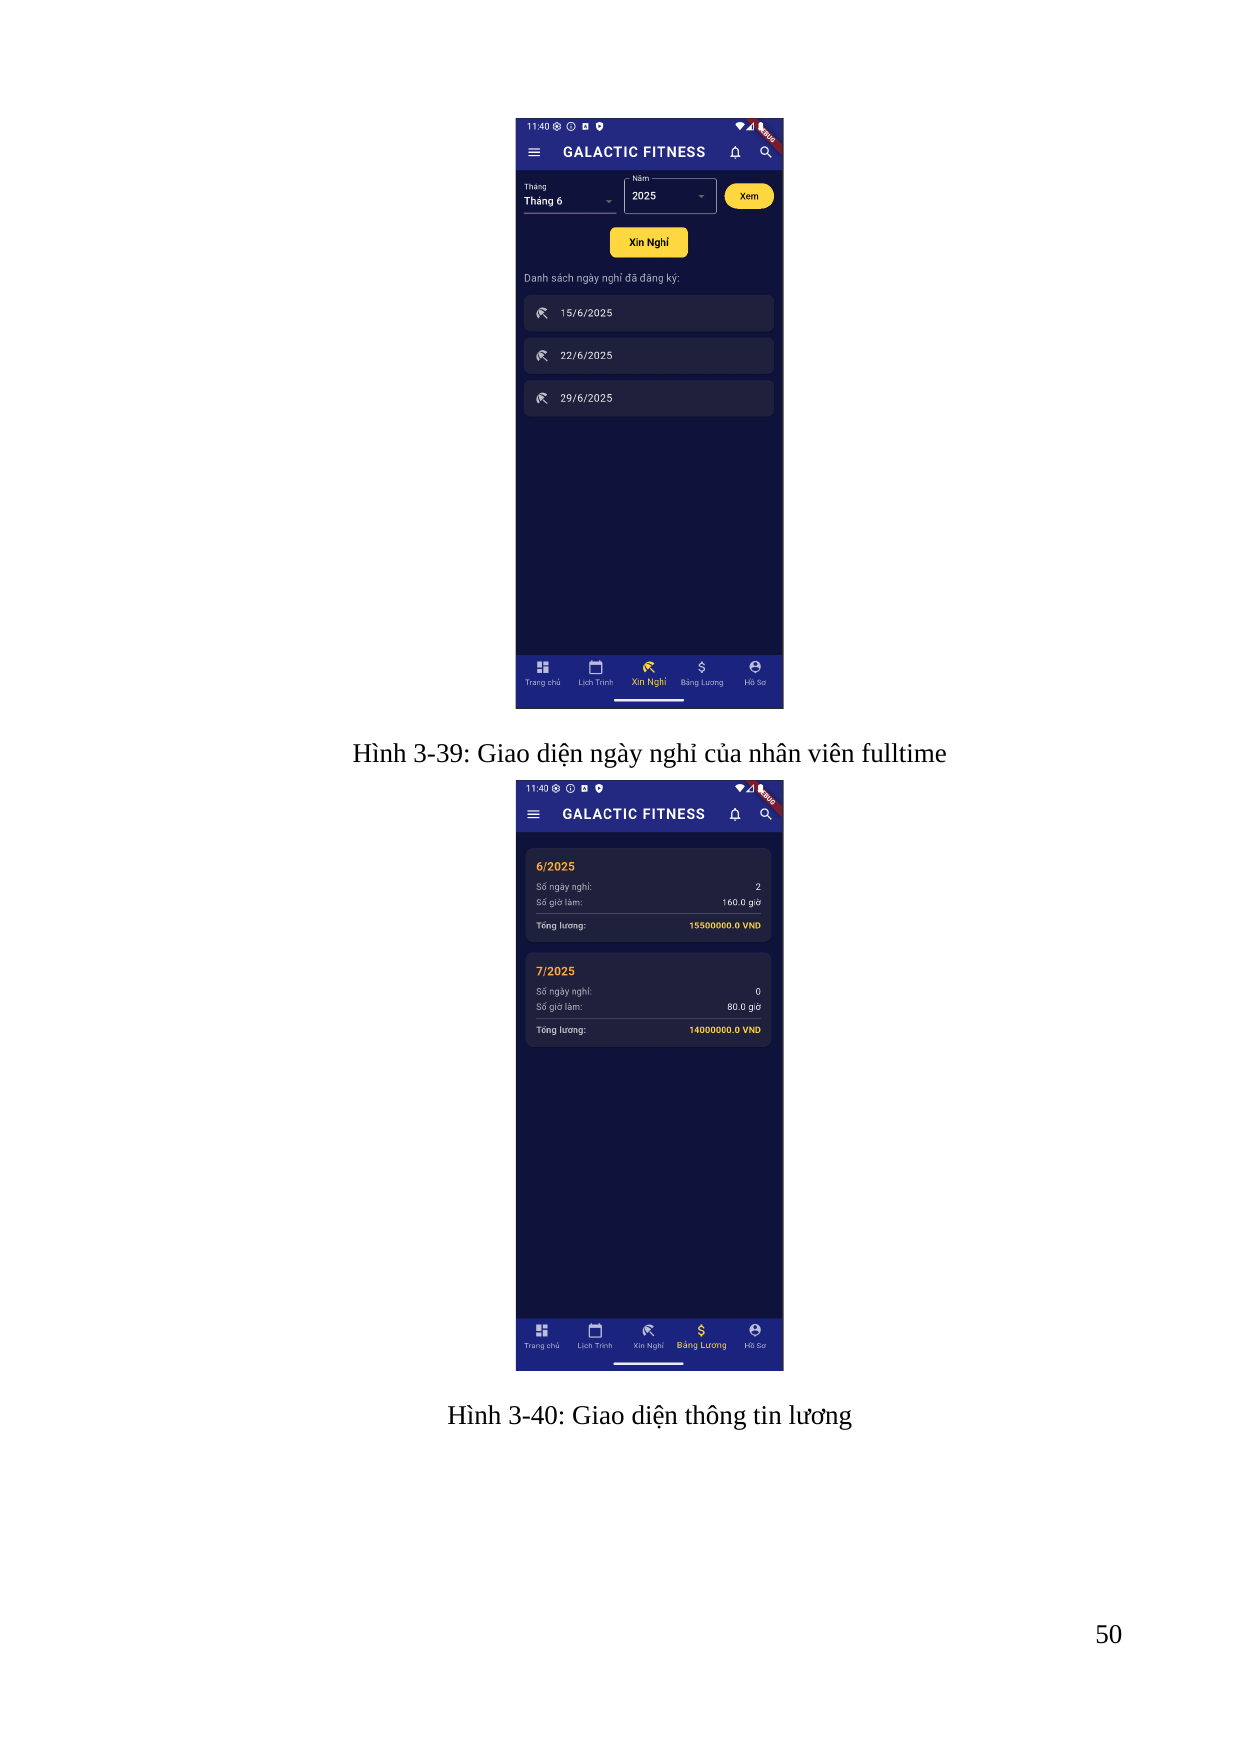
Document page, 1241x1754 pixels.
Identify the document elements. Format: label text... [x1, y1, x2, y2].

picture [515, 118, 784, 709]
picture [515, 780, 784, 1371]
